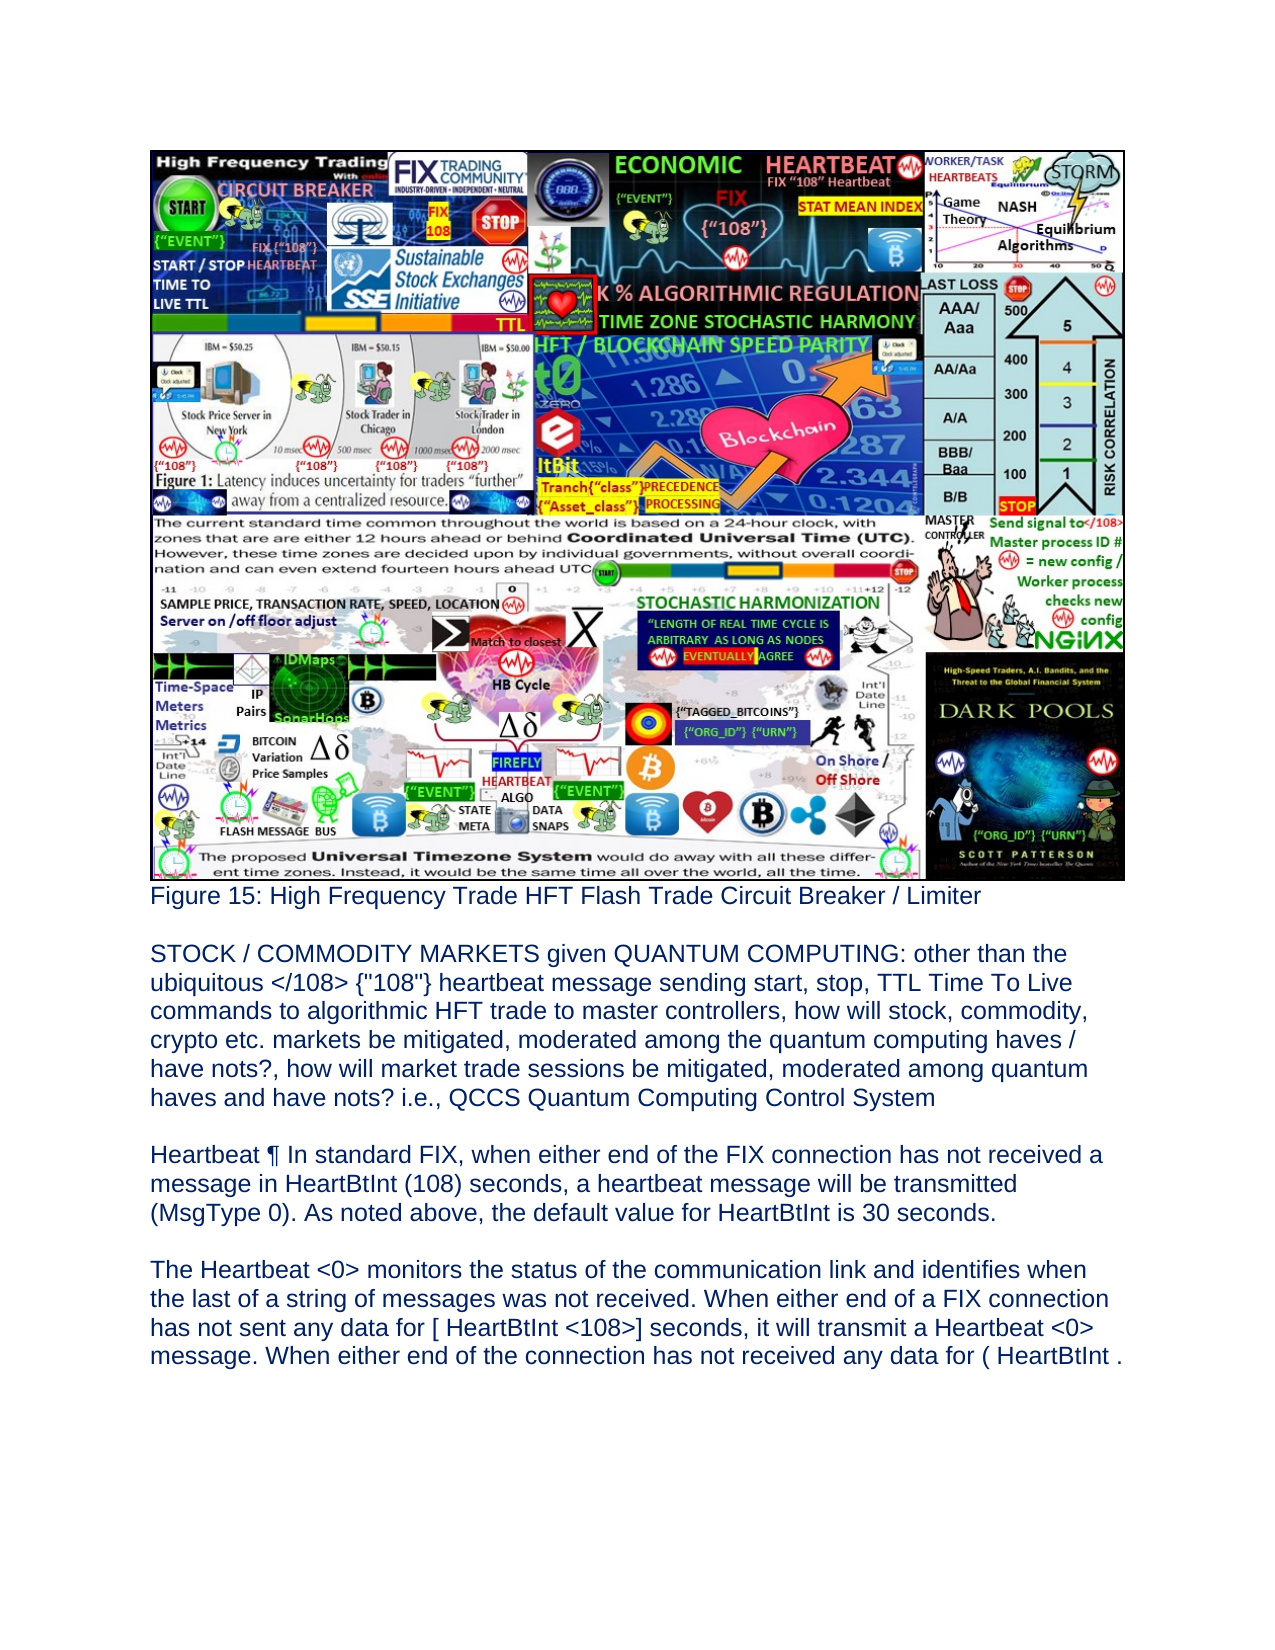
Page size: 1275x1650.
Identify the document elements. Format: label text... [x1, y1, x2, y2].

text Heartbeat ¶ In standard FIX, when either end of the FIX connection has not received a message in HeartBtInt (108) seconds, a heartbeat message will be transmitted (MsgType 0). As noted above, the default value for HeartBtInt is 30 seconds. [150, 1140, 1125, 1226]
text Figure 15: High Frequency Trade HFT Flash Trade Circuit Breaker / Limiter [150, 881, 1125, 910]
text STOCK / COMMODITY MARKETS given QUANTUM COMPUTING: other than the ubiquitous </108> {"108"} heartbeat message sending start, stop, TTL Time To Live commands to algorithmic HFT trade to master controllers, how will stock, commodity, crypto etc. markets be mitigated, moderated among the quantum computing haves / have nots?, how will market trade sessions be mitigated, moderated among quantum haves and have nots? i.e., QCCS Quantum Computing Control System [150, 939, 1125, 1111]
picture [152, 152, 1123, 879]
text The Heartbeat <0> monitors the status of the communication link and identifies when the last of a string of messages was not received. When either end of a FIX connection has not sent any data for [ HeartBtInt <108>] seconds, it will transmit a Heartbeat <0> message. When either end of the connection has not received any data for ( HeartBtInt . [150, 1255, 1125, 1370]
